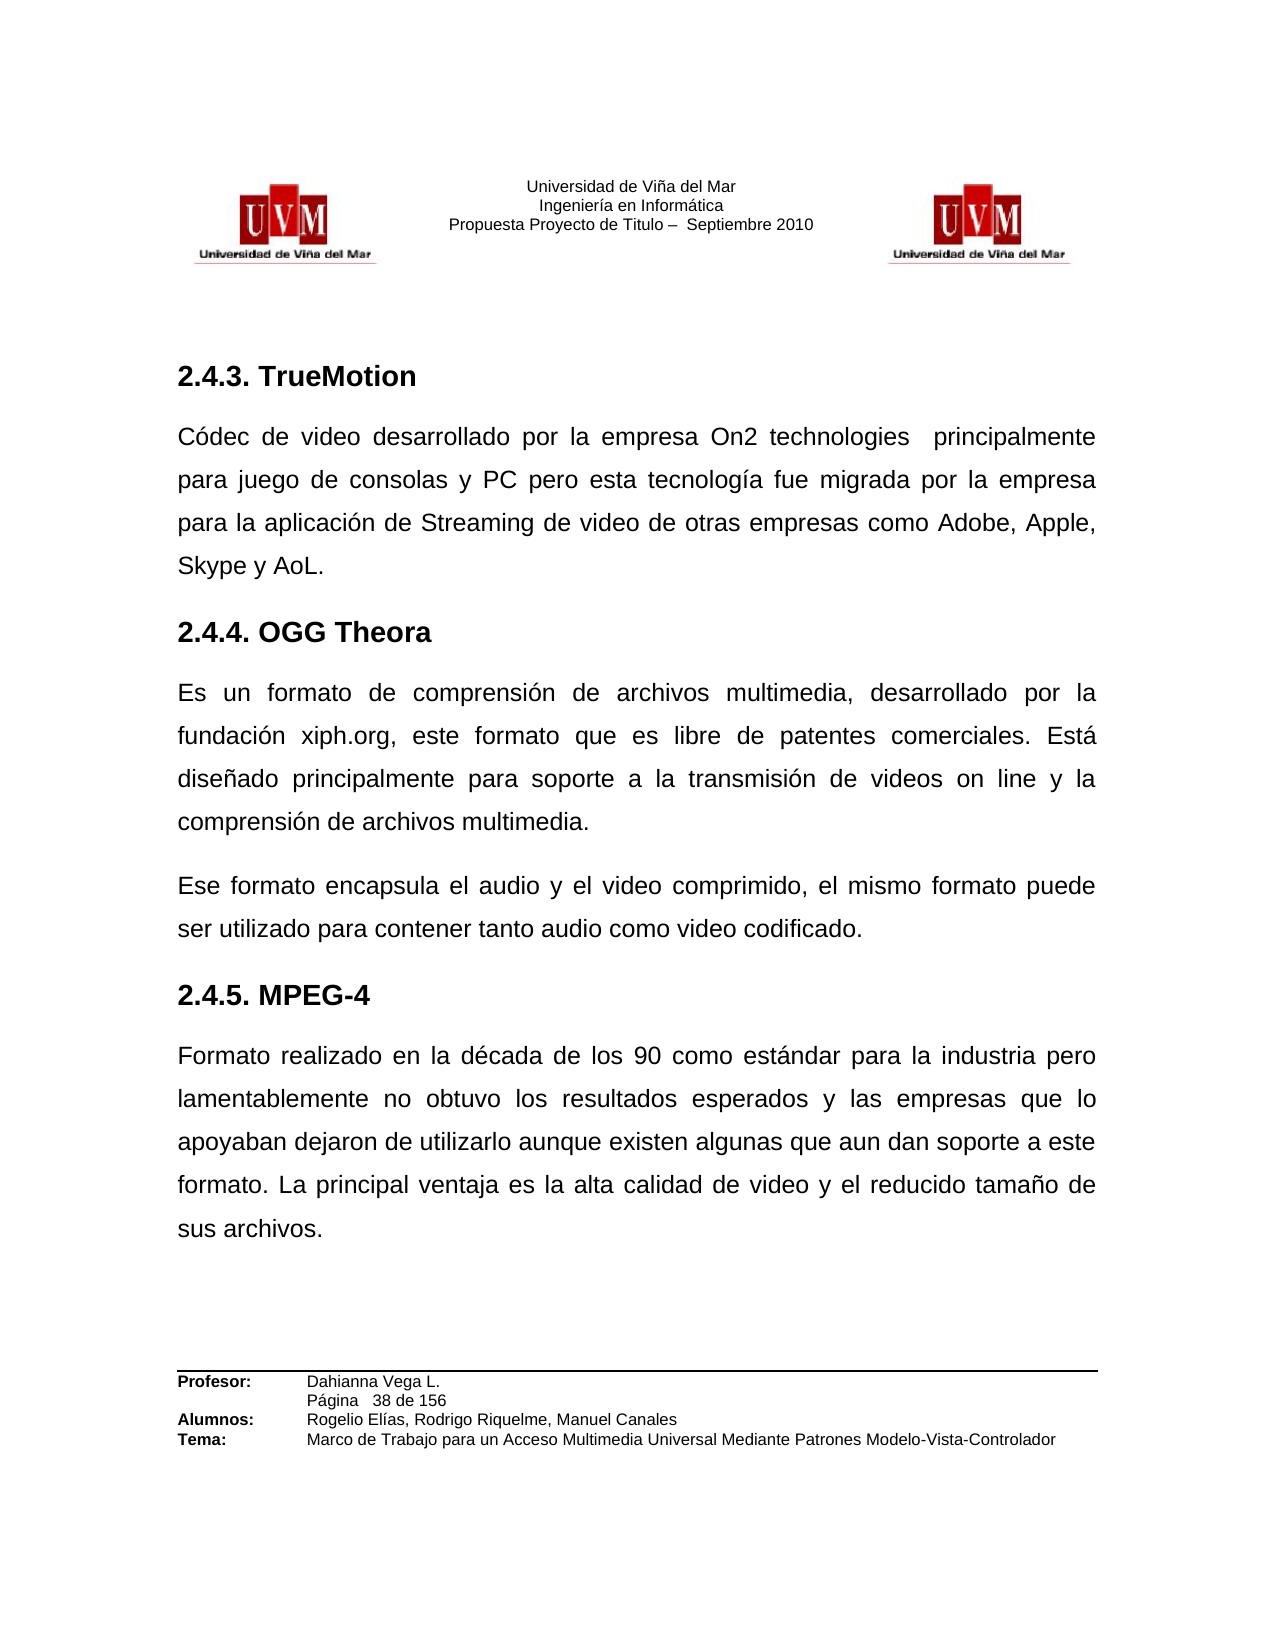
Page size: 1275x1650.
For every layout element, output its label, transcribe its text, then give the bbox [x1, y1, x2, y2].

text Ese formato encapsula el audio y el video comprimido, el mismo formato puede ser utilizado para contener tanto audio como video codificado. [177, 871, 1098, 943]
subtitle 2.4.4. OGG Theora [177, 615, 1098, 648]
text Es un formato de comprensión de archivos multimedia, desarrollado por la fundación xiph.org, este formato que es libre de patentes comerciales. Está diseñado principalmente para soporte a la transmisión de videos on line y la comprensión de archivos multimedia. [177, 678, 1098, 836]
text Formato realizado en la década de los 90 como estándar para la industria pero lamentablemente no obtuvo los resultados esperados y las empresas que lo apoyaban dejaron de utilizarlo aunque existen algunas que aun dan soporte a este formato. La principal ventaja es la alta calidad de video y el reducido tamaño de sus archivos. [177, 1041, 1098, 1242]
subtitle 2.4.5. MPEG-4 [177, 978, 1098, 1012]
picture [177, 176, 390, 267]
subtitle 2.4.3. TrueMotion [177, 359, 1098, 392]
text Códec de video desarrollado por la empresa On2 technologies principalmente para juego de consolas y PC pero esta tecnología fue migrada por la empresa para la aplicación de Streaming de video de otras empresas como Adobe, Apple, Skype y AoL. [177, 422, 1098, 580]
picture [871, 176, 1084, 267]
